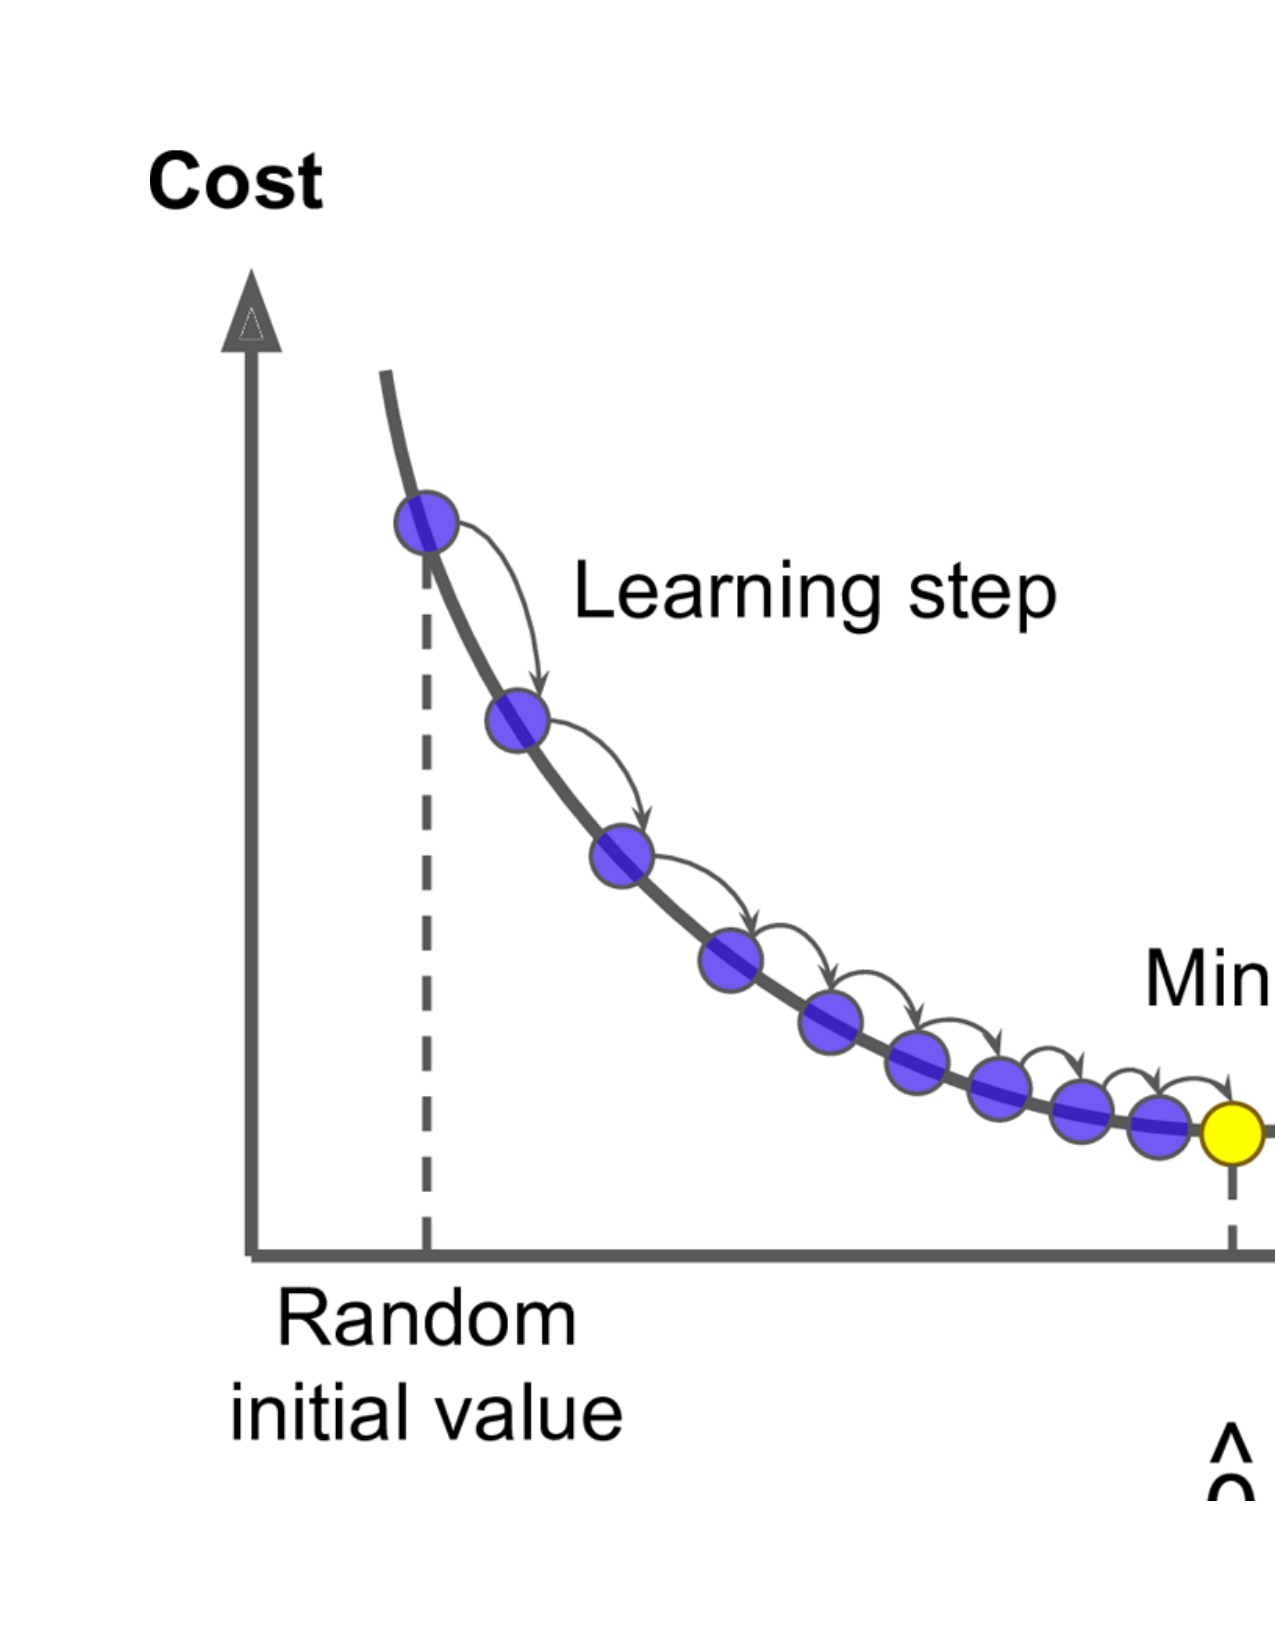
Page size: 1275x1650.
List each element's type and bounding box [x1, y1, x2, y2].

picture [150, 150, 1275, 1501]
